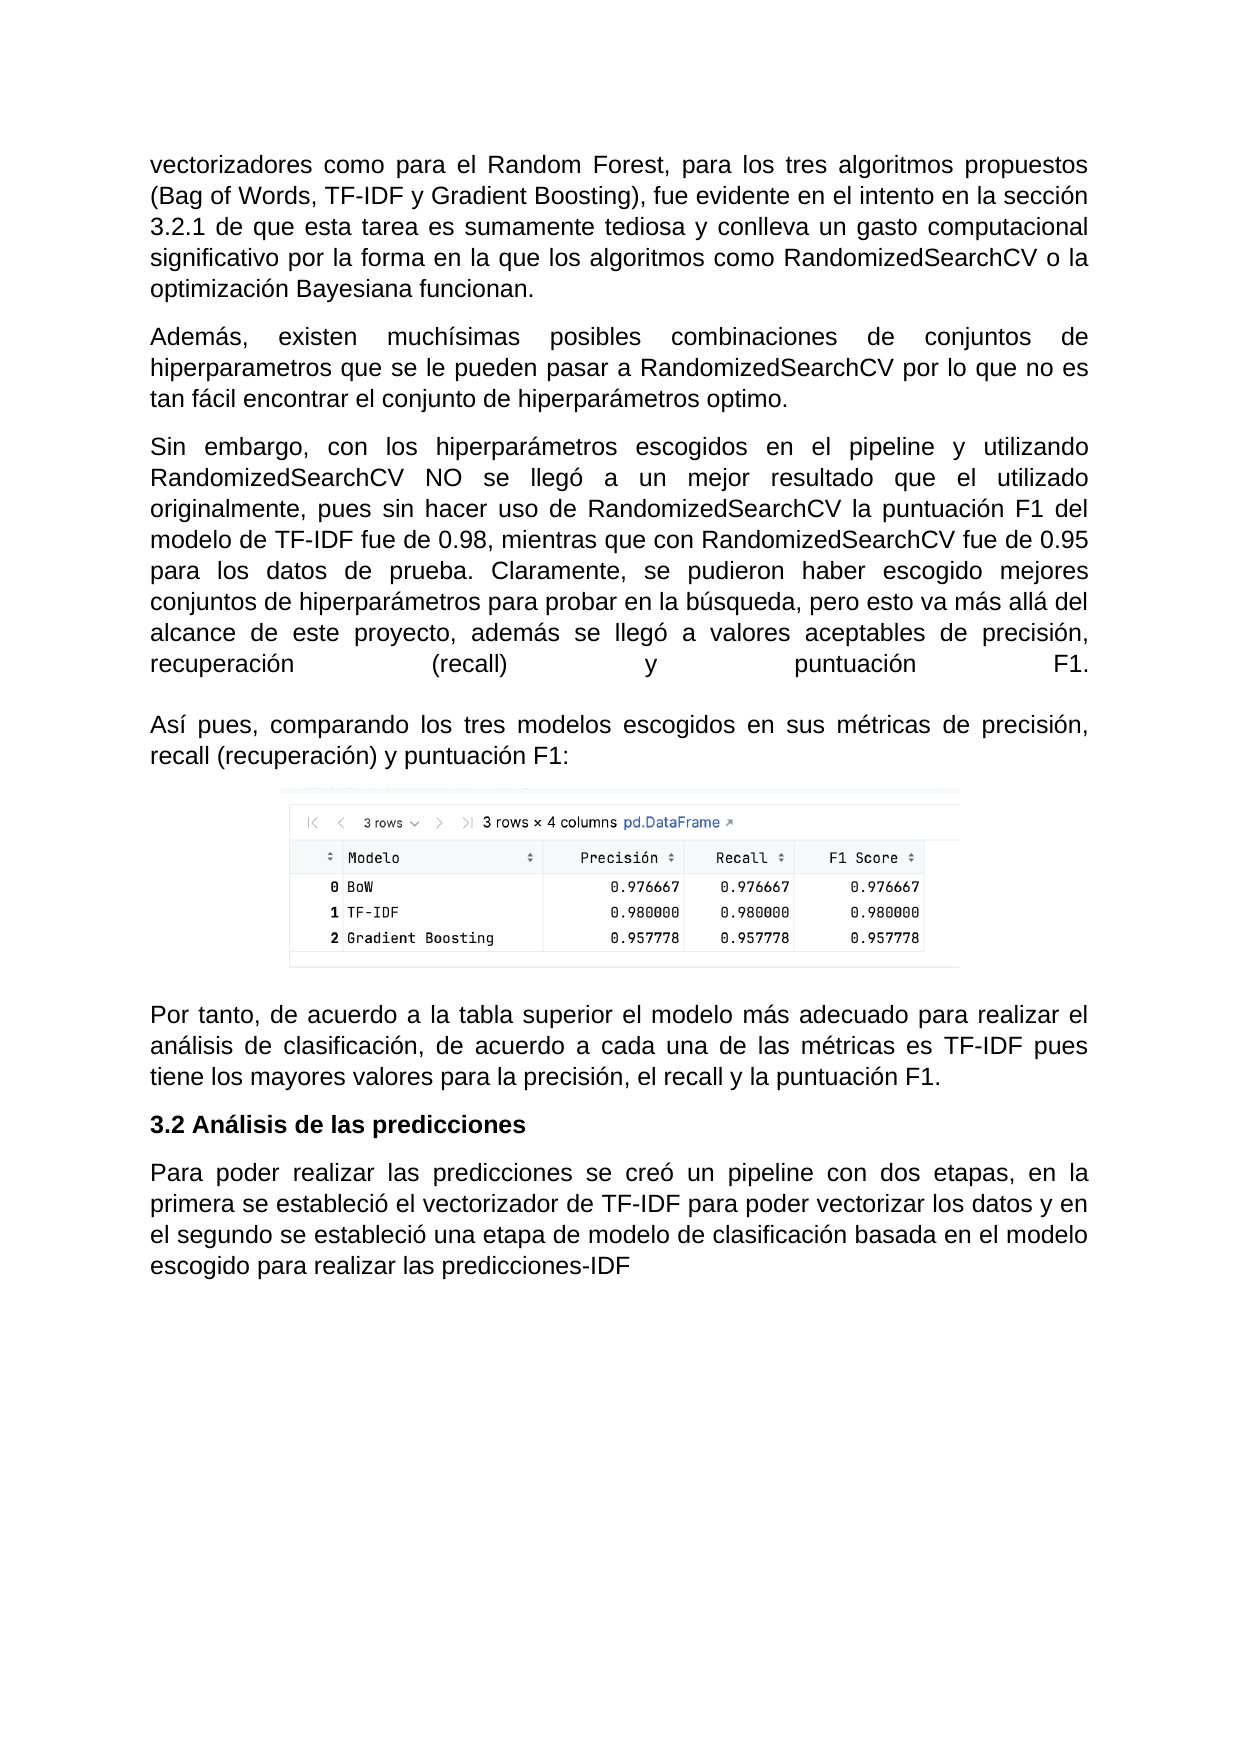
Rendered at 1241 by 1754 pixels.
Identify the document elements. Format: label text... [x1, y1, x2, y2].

text 3.2 Análisis de las predicciones [150, 1110, 1090, 1139]
text Para poder realizar las predicciones se creó un pipeline con dos etapas, en la primera se estableció el vectorizador de TF-IDF para poder vectorizar los datos y en el segundo se estableció una etapa de modelo de clasificación basada en el modelo escogido para realizar las predicciones-IDF [150, 1158, 1090, 1279]
text Además, existen muchísimas posibles combinaciones de conjuntos de hiperparametros que se le pueden pasar a RandomizedSearchCV por lo que no es tan fácil encontrar el conjunto de hiperparámetros optimo. [150, 322, 1090, 413]
text Por tanto, de acuerdo a la tabla superior el modelo más adecuado para realizar el análisis de clasificación, de acuerdo a cada una de las métricas es TF-IDF pues tiene los mayores valores para la precisión, el recall y la puntuación F1. [150, 1000, 1090, 1091]
text Sin embargo, con los hiperparámetros escogidos en el pipeline y utilizando RandomizedSearchCV NO se llegó a un mejor resultado que el utilizado originalmente, pues sin hacer uso de RandomizedSearchCV la puntuación F1 del modelo de TF-IDF fue de 0.98, mientras que con RandomizedSearchCV fue de 0.95 para los datos de prueba. Claramente, se pudieron haber escogido mejores conjuntos de hiperparámetros para probar en la búsqueda, pero esto va más allá del alcance de este proyecto, además se llegó a valores aceptables de precisión, recuperación (recall) y puntuación F1. Así pues, comparando los tres modelos escogidos en sus métricas de precisión, recall (recuperación) y puntuación F1: [150, 432, 1090, 770]
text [150, 150, 1090, 303]
picture [280, 788, 960, 982]
